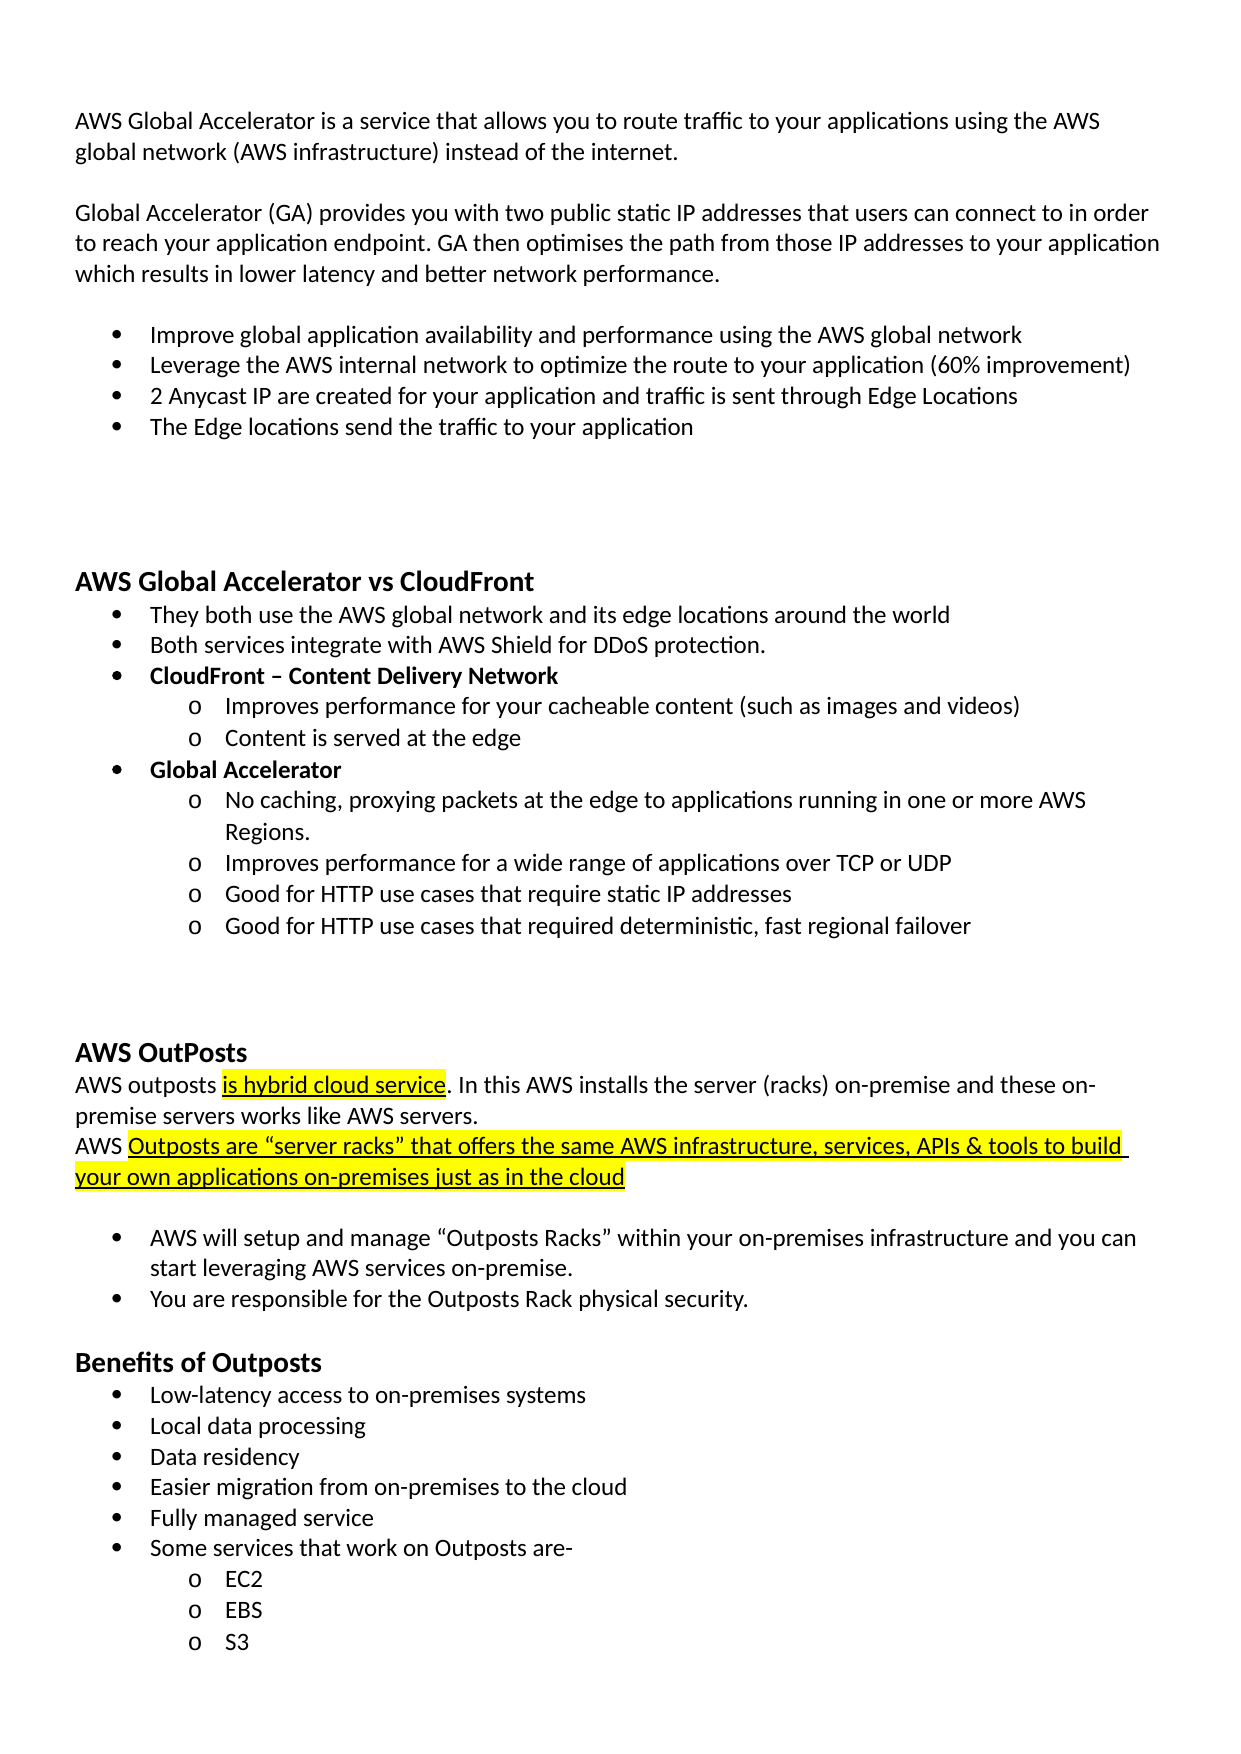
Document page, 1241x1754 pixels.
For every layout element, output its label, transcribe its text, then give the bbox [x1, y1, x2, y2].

list CloudFront – Content Delivery Network [112, 660, 1165, 691]
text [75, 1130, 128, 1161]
list You are responsible for the Outposts Rack physical security. [112, 1283, 1165, 1313]
list EC2 [187, 1563, 1165, 1594]
list The Edge locations send the traffic to your application [112, 411, 1165, 441]
text AWS Outposts are “server racks” that offers the same AWS infrastructure, services, APIs & tools to build your own applications on-premises just as in the cloud [625, 1130, 1165, 1191]
list Content is served at the edge [187, 722, 1165, 754]
list Low-latency access to on-premises systems [112, 1380, 1165, 1410]
list Some services that work on Outposts are- [112, 1532, 1165, 1563]
list AWS will setup and manage “Outposts Racks” within your on-premises infrastructure and you can start leveraging AWS services on-premise. [112, 1222, 1165, 1283]
list No caching, proxying packets at the edge to applications running in one or more AWS Regions. [187, 784, 1165, 847]
text Benefits of Outposts [75, 1344, 1165, 1380]
list They both use the AWS global network and its edge locations around the world [112, 599, 1165, 629]
list Improves performance for your cacheable content (such as images and videos) [187, 691, 1165, 722]
list Fully managed service [112, 1502, 1165, 1532]
list Good for HTTP use cases that required deterministic, fast regional failover [187, 910, 1165, 942]
list Global Accelerator [112, 754, 1165, 784]
list EBS [187, 1594, 1165, 1626]
list Easier migration from on-premises to the cloud [112, 1471, 1165, 1502]
text AWS Global Accelerator vs CloudFront [75, 563, 1165, 599]
text AWS OutPosts [75, 1034, 1165, 1069]
text AWS outposts is hybrid cloud service. In this AWS installs the server (racks) on-premise and these on-premise servers works like AWS servers. [75, 1069, 1165, 1130]
list Improves performance for a wide range of applications over TCP or UDP [187, 847, 1165, 879]
list Local data processing [112, 1410, 1165, 1441]
text Global Accelerator (GA) provides you with two public static IP addresses that users can connect to in order to reach your application endpoint. GA then optimises the path from those IP addresses to your application which results in lower latency and better network performance. [75, 197, 1165, 289]
list S3 [187, 1626, 1165, 1658]
list Data residency [112, 1441, 1165, 1471]
list Good for HTTP use cases that require static IP addresses [187, 879, 1165, 910]
list Improve global application availability and performance using the AWS global network [112, 319, 1165, 350]
text AWS Global Accelerator is a service that allows you to route traffic to your applications using the AWS global network (AWS infrastructure) instead of the internet. [75, 106, 1165, 167]
list 2 Anycast IP are created for your application and traffic is sent through Edge Locations [112, 380, 1165, 411]
list Leverage the AWS internal network to optimize the route to your application (60% improvement) [112, 350, 1165, 380]
list Both services integrate with AWS Shield for DDoS protection. [112, 629, 1165, 660]
